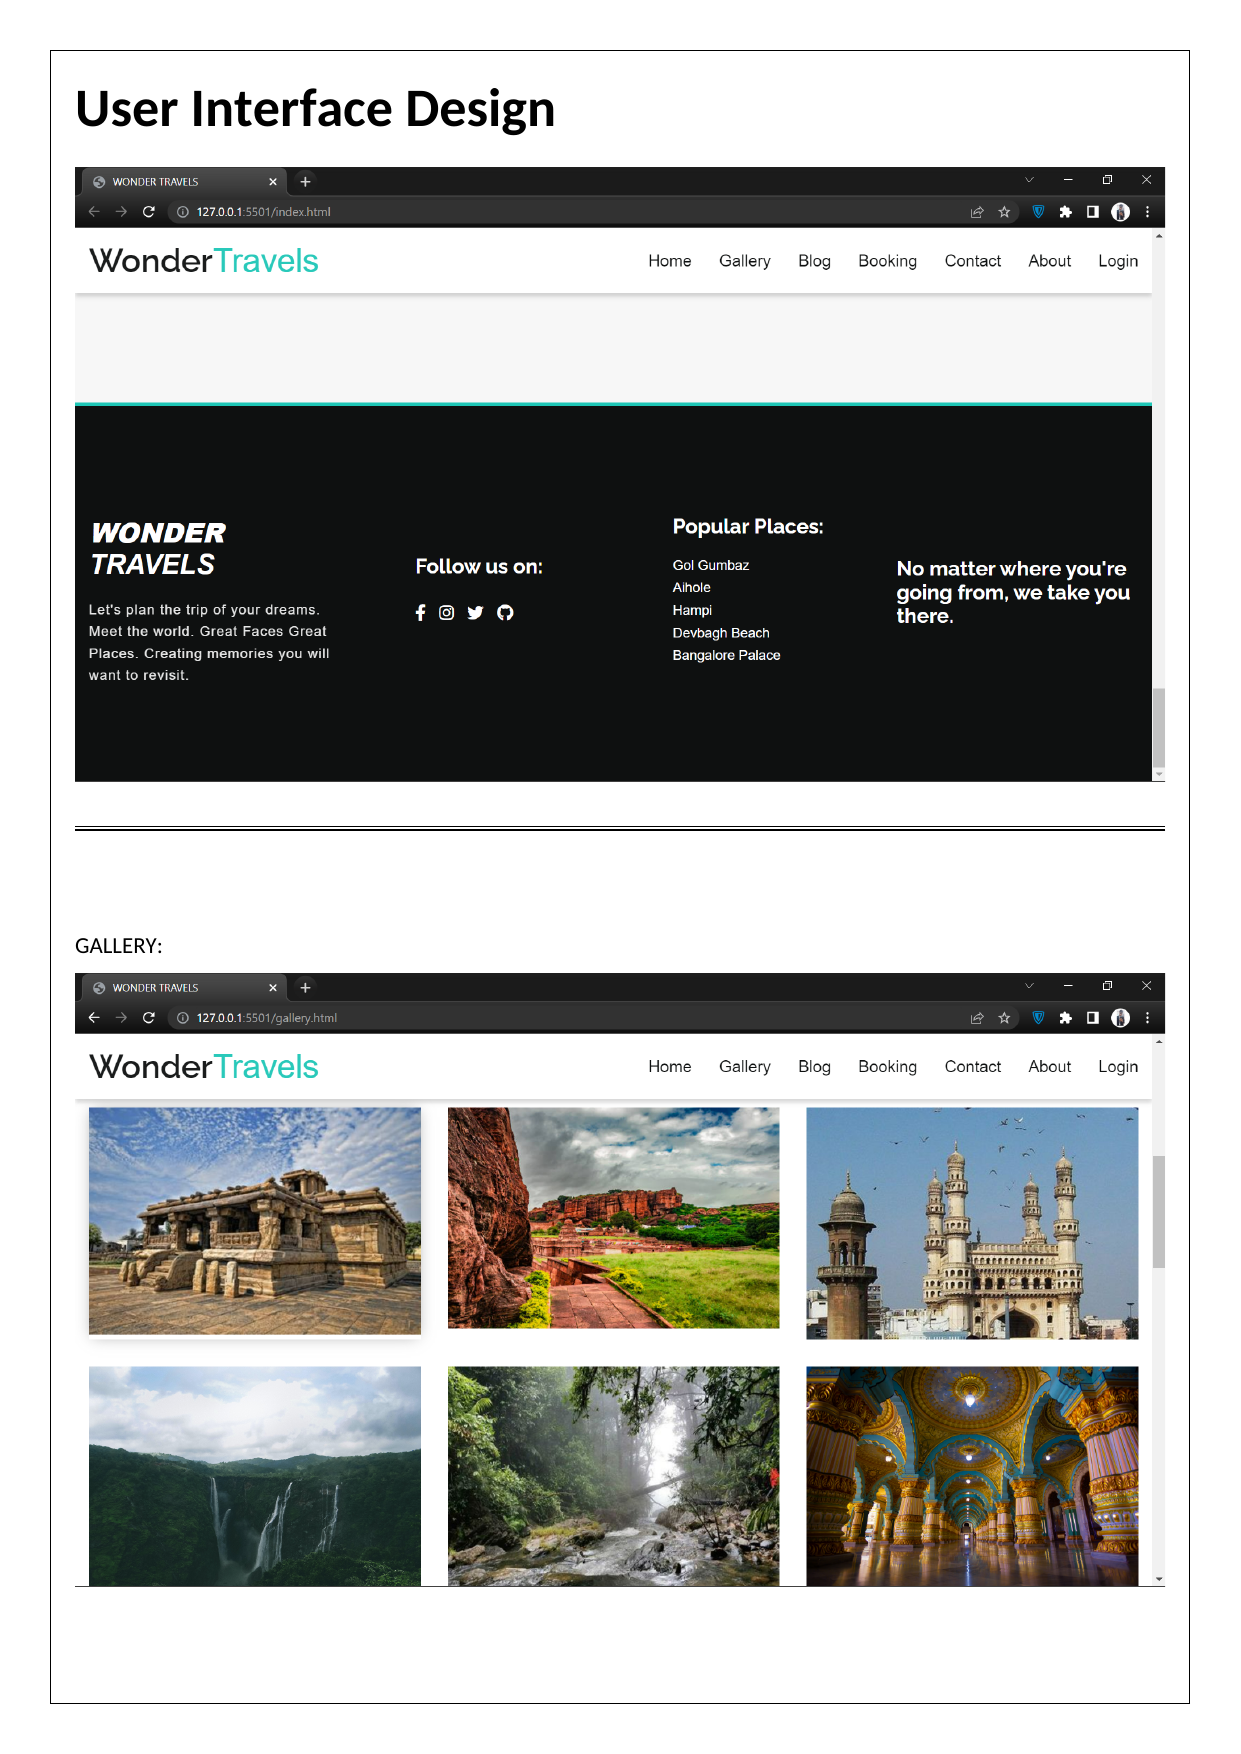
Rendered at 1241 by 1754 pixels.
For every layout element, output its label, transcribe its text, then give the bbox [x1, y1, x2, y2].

text GALLERY: [75, 931, 1165, 959]
picture [75, 973, 1166, 1587]
picture [75, 167, 1166, 782]
